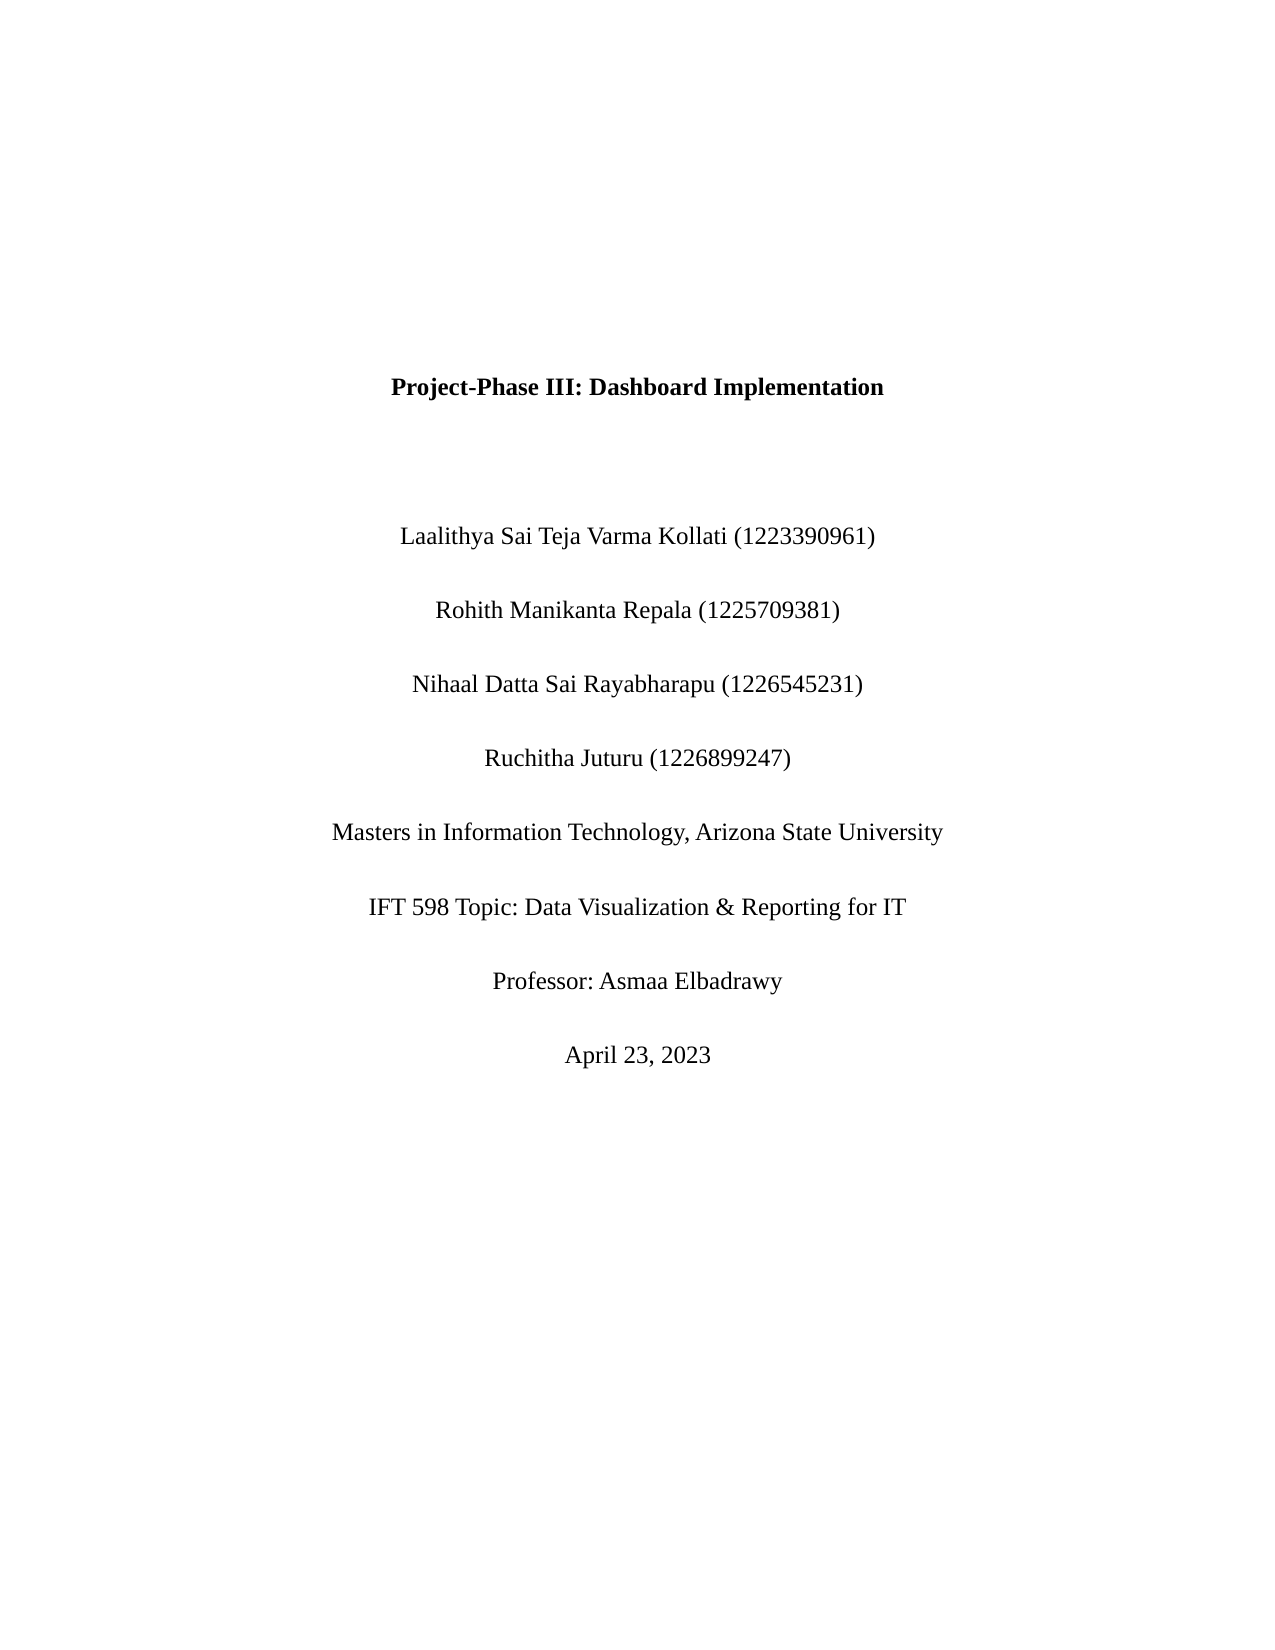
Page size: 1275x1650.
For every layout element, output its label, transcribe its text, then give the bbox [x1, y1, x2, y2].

text Laalithya Sai Teja Varma Kollati (1223390961) [150, 521, 1125, 549]
text Rohith Manikanta Repala (1225709381) [150, 595, 1125, 624]
text Ruchitha Juturu (1226899247) [150, 743, 1125, 772]
text Professor: Asmaa Elbadrawy [150, 966, 1125, 994]
text Masters in Information Technology, Arizona State University [150, 817, 1125, 846]
text April 23, 2023 [150, 1040, 1125, 1069]
text Nihaal Datta Sai Rayabharapu (1226545231) [150, 669, 1125, 698]
text IFT 598 Topic: Data Visualization & Reporting for IT [150, 892, 1125, 920]
text Project-Phase III: Dashboard Implementation [150, 372, 1125, 401]
